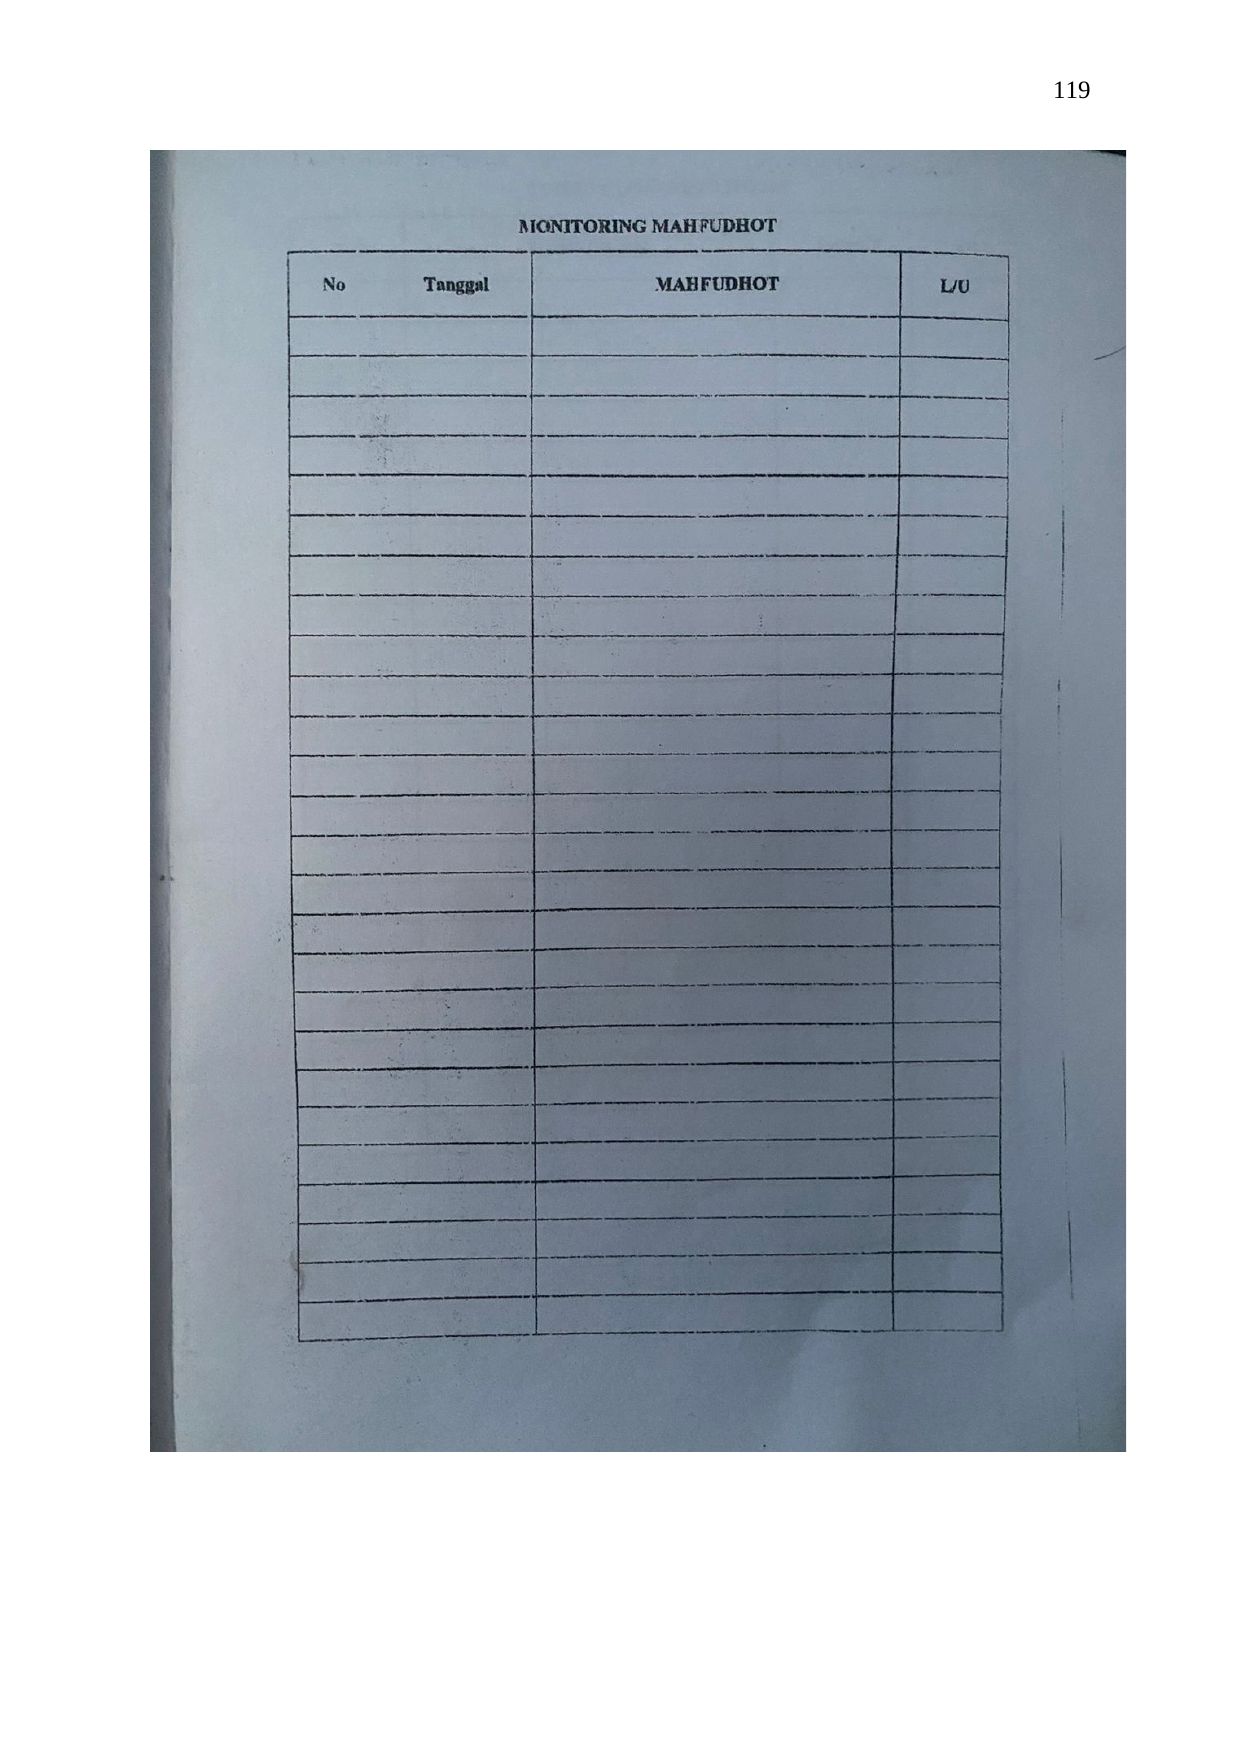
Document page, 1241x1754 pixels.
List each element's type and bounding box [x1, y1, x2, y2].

picture [150, 150, 1127, 1452]
